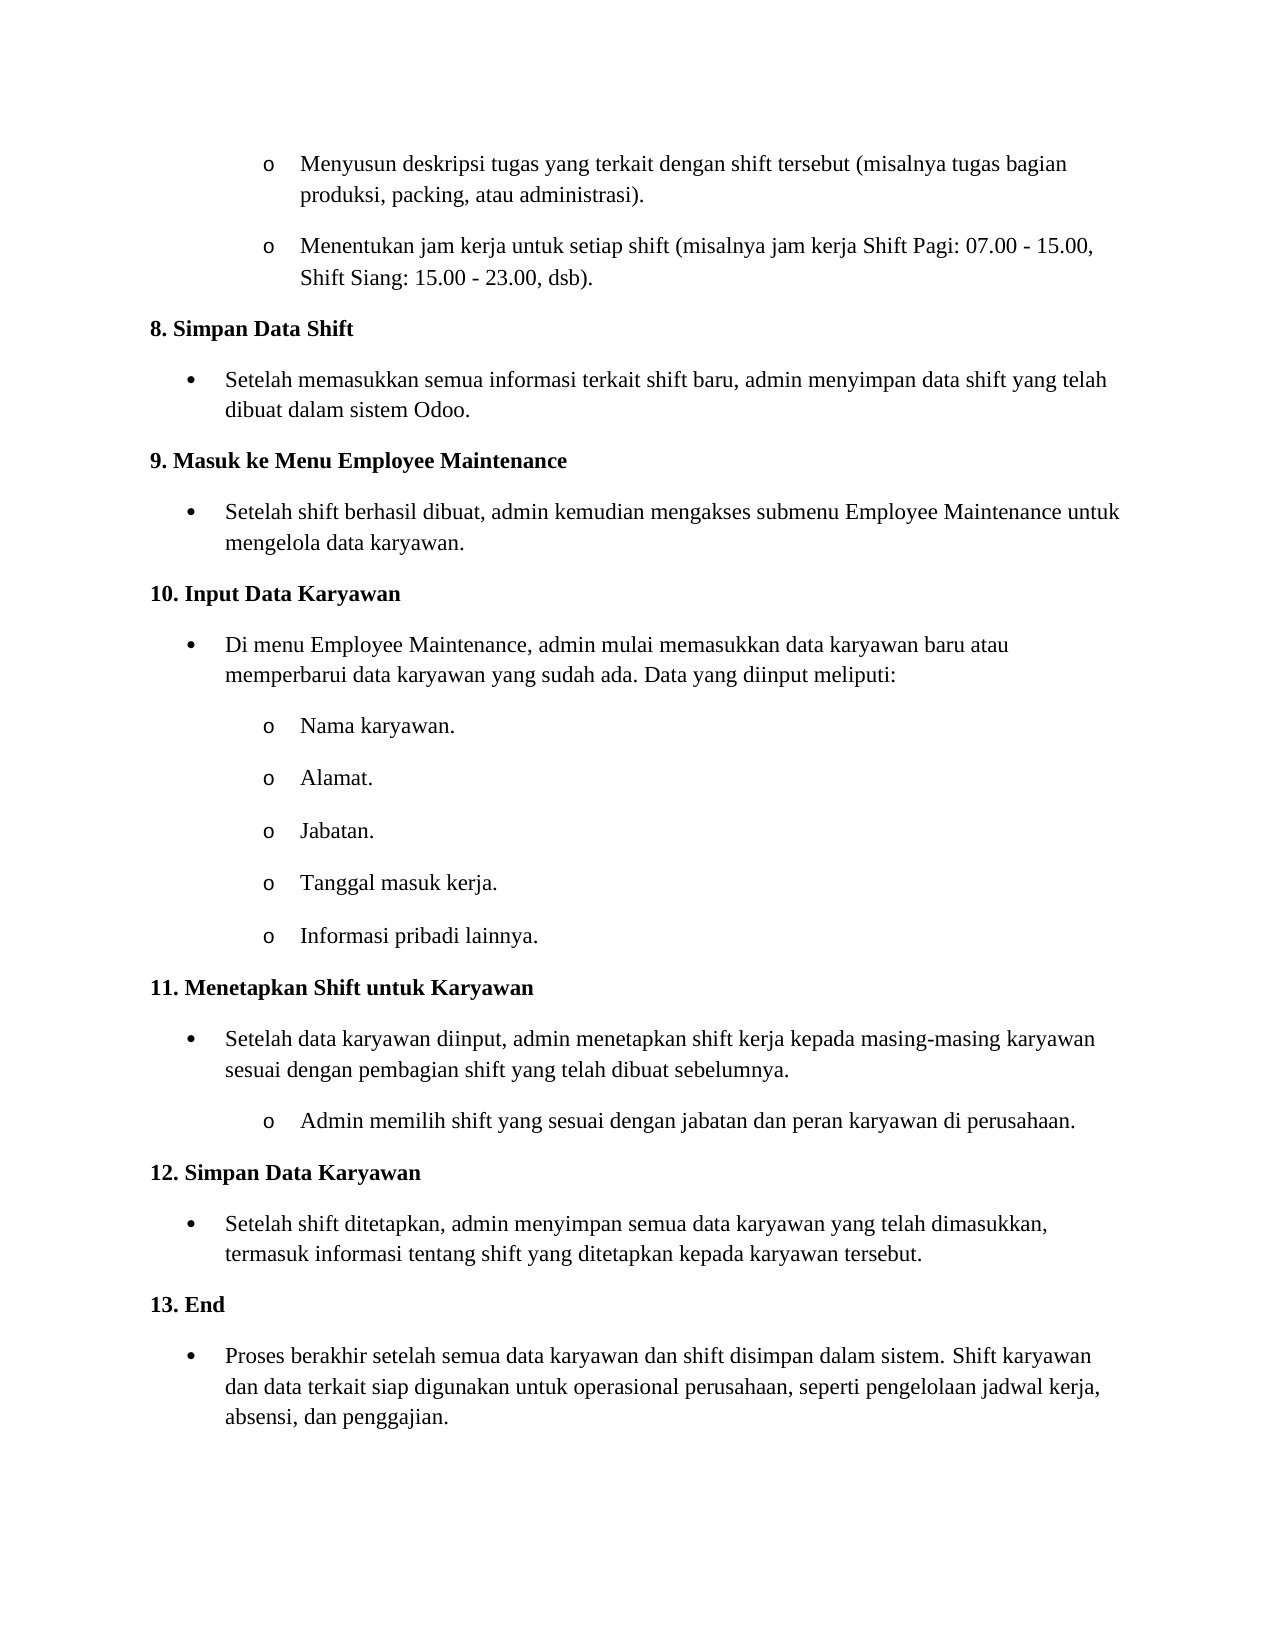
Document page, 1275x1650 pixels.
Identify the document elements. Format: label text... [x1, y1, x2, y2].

text 12. Simpan Data Karyawan [150, 1159, 1125, 1186]
text 13. End [150, 1291, 1125, 1318]
list Proses berakhir setelah semua data karyawan dan shift disimpan dalam sistem. Shift karyawan dan data terkait siap digunakan untuk operasional perusahaan, seperti pengelolaan jadwal kerja, absensi, dan penggajian. [187, 1342, 1125, 1429]
list Jabatan. [262, 817, 1125, 844]
text 11. Menetapkan Shift untuk Karyawan [150, 974, 1125, 1001]
list Menyusun deskripsi tugas yang terkait dengan shift tersebut (misalnya tugas bagian produksi, packing, atau administrasi). [262, 150, 1125, 208]
list Di menu Employee Maintenance, admin mulai memasukkan data karyawan baru atau memperbarui data karyawan yang sudah ada. Data yang diinput meliputi: [187, 631, 1125, 687]
list Setelah data karyawan diinput, admin menetapkan shift kerja kepada masing-masing karyawan sesuai dengan pembagian shift yang telah dibuat sebelumnya. [187, 1025, 1125, 1082]
list Setelah shift ditetapkan, admin menyimpan semua data karyawan yang telah dimasukkan, termasuk informasi tentang shift yang ditetapkan kepada karyawan tersebut. [187, 1210, 1125, 1267]
list Menentukan jam kerja untuk setiap shift (misalnya jam kerja Shift Pagi: 07.00 - 15.00, Shift Siang: 15.00 - 23.00, dsb). [262, 232, 1125, 290]
text 10. Input Data Karyawan [150, 579, 1125, 606]
list Tanggal masuk kerja. [262, 869, 1125, 897]
list Setelah memasukkan semua informasi terkait shift baru, admin menyimpan data shift yang telah dibuat dalam sistem Odoo. [187, 366, 1125, 423]
list Nama karyawan. [262, 712, 1125, 739]
list Setelah shift berhasil dibuat, admin kemudian mengakses submenu Employee Maintenance untuk mengelola data karyawan. [187, 498, 1125, 555]
text 8. Simpan Data Shift [150, 315, 1125, 341]
list Alamat. [262, 764, 1125, 792]
list Admin memilih shift yang sesuai dengan jabatan dan peran karyawan di perusahaan. [262, 1107, 1125, 1134]
list Informasi pribadi lainnya. [262, 922, 1125, 949]
text 9. Masuk ke Menu Employee Maintenance [150, 447, 1125, 474]
